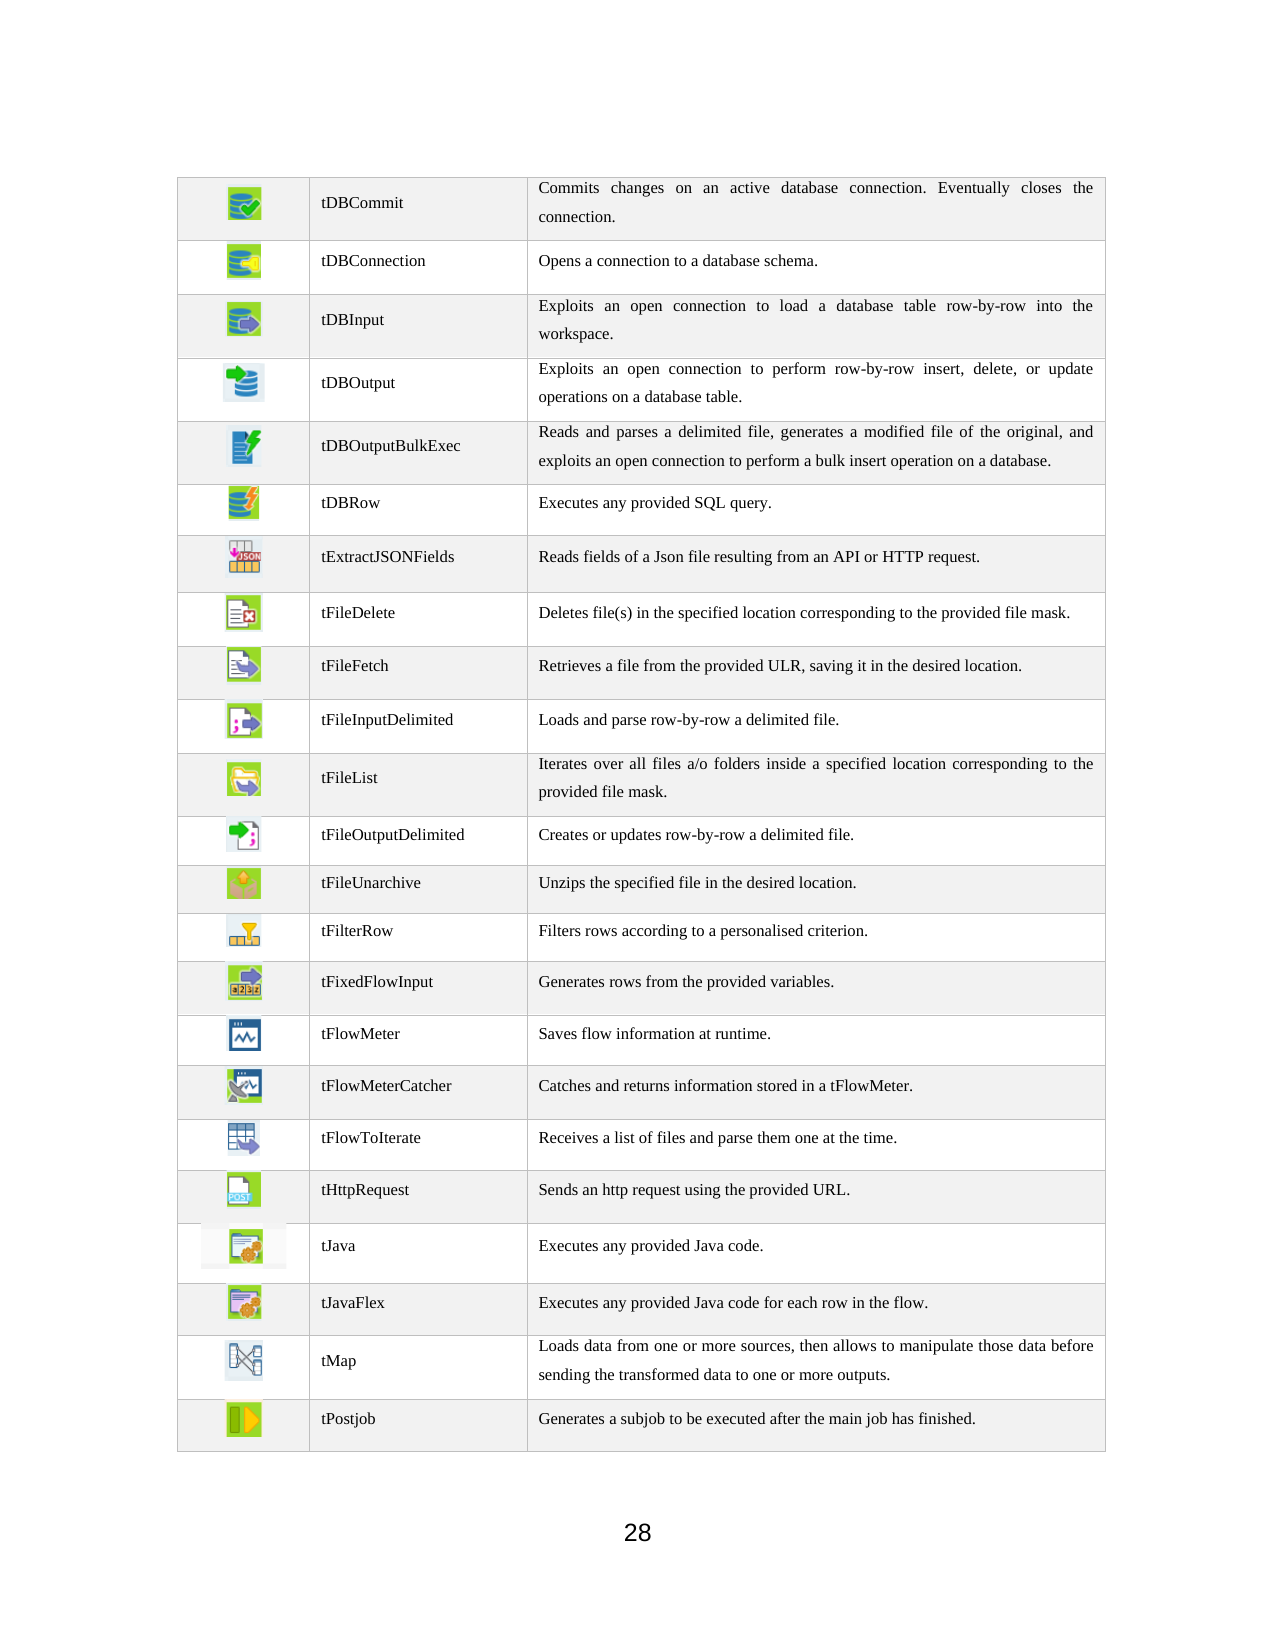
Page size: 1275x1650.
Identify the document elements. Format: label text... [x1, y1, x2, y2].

table_cell tFileInputDelimited [310, 700, 527, 752]
table_cell Saves flow information at runtime. [528, 1016, 1105, 1065]
picture [226, 241, 261, 280]
picture [224, 1340, 263, 1381]
picture [226, 1283, 262, 1321]
table_cell tMap [310, 1336, 527, 1398]
picture [226, 1170, 261, 1209]
table_cell Unzips the specified file in the desired location. [528, 866, 1105, 913]
picture [222, 363, 265, 402]
table_cell tDBInput [310, 295, 527, 357]
table_cell [178, 647, 309, 699]
table_cell Generates rows from the provided variables. [528, 962, 1105, 1014]
picture [201, 1223, 287, 1269]
picture [224, 699, 263, 739]
picture [226, 425, 262, 467]
table_cell [178, 485, 309, 535]
table_cell Exploits an open connection to perform row-by-row insert, delete, or update operations on a database table. [528, 359, 1105, 421]
table_cell tFileUnarchive [310, 866, 527, 913]
table_cell Deletes file(s) in the specified location corresponding to the provided file mask. [528, 593, 1105, 646]
table_cell tFixedFlowInput [310, 962, 527, 1014]
table_cell [178, 1224, 309, 1282]
table_cell Exploits an open connection to load a database table row-by-row into the workspace. [528, 295, 1105, 357]
table_cell Catches and returns information stored in a tFlowMeter. [528, 1066, 1105, 1119]
table_cell tHttpRequest [310, 1171, 527, 1223]
table_cell [178, 536, 309, 592]
table_cell tJava [310, 1224, 527, 1282]
table_cell [178, 1016, 309, 1065]
table_cell Executes any provided Java code. [528, 1224, 1105, 1282]
table_cell [178, 241, 309, 294]
table_cell Commits changes on an active database connection. Eventually closes the connection. [528, 178, 1105, 240]
table_cell [178, 817, 309, 865]
table_cell Reads fields of a Json file resulting from an API or HTTP request. [528, 536, 1105, 592]
picture [224, 1399, 263, 1437]
table_cell tFileDelete [310, 593, 527, 646]
table_cell [178, 1336, 309, 1398]
picture [226, 759, 262, 796]
table_cell tDBOutput [310, 359, 527, 421]
table_cell Executes any provided Java code for each row in the flow. [528, 1284, 1105, 1335]
table_cell [178, 754, 309, 816]
picture [226, 646, 262, 685]
table_cell tFlowToIterate [310, 1120, 527, 1170]
table_cell Loads and parse row-by-row a delimited file. [528, 700, 1105, 752]
picture [225, 961, 263, 1001]
picture [226, 1015, 262, 1051]
table_cell [178, 178, 309, 240]
picture [225, 536, 263, 578]
picture [226, 866, 262, 899]
table_cell Reads and parses a delimited file, generates a modified file of the original, and exploits an open connection to perform a bulk insert operation on a database. [528, 422, 1105, 484]
table_cell Receives a list of files and parse them one at the time. [528, 1120, 1105, 1170]
table_cell [178, 914, 309, 961]
table_cell [178, 700, 309, 752]
table_cell Retrieves a file from the provided ULR, saving it in the desired location. [528, 647, 1105, 699]
table_cell tExtractJSONFields [310, 536, 527, 592]
table_cell Loads data from one or more sources, then allows to manipulate those data before sending the transformed data to one or more outputs. [528, 1336, 1105, 1398]
picture [226, 816, 262, 852]
table_cell [178, 1066, 309, 1119]
picture [225, 301, 263, 337]
picture [226, 914, 262, 947]
picture [226, 184, 262, 220]
table_cell Iterates over all files a/o folders inside a specified location corresponding to the provided file mask. [528, 754, 1105, 816]
table_cell [178, 1284, 309, 1335]
table_cell [178, 593, 309, 646]
picture [228, 485, 260, 521]
table_cell Executes any provided SQL query. [528, 485, 1105, 535]
table_cell tFlowMeterCatcher [310, 1066, 527, 1119]
table_cell [178, 962, 309, 1014]
table_cell [178, 866, 309, 913]
table_cell tDBCommit [310, 178, 527, 240]
table_cell [178, 1120, 309, 1170]
table_cell [178, 359, 309, 421]
table_cell tFileOutputDelimited [310, 817, 527, 865]
table_cell [178, 1171, 309, 1223]
table_cell Filters rows according to a personalised criterion. [528, 914, 1105, 961]
table_cell tDBRow [310, 485, 527, 535]
table_cell tDBConnection [310, 241, 527, 294]
table_cell tJavaFlex [310, 1284, 527, 1335]
table_cell tFilterRow [310, 914, 527, 961]
table_cell Creates or updates row-by-row a delimited file. [528, 817, 1105, 865]
table_cell tFileList [310, 754, 527, 816]
table_cell [178, 1400, 309, 1451]
table_cell tFlowMeter [310, 1016, 527, 1065]
table_cell tPostjob [310, 1400, 527, 1451]
table_cell Opens a connection to a database schema. [528, 241, 1105, 294]
picture [227, 1120, 260, 1156]
table_cell Generates a subjob to be executed after the main job has finished. [528, 1400, 1105, 1451]
picture [224, 593, 263, 632]
picture [224, 1066, 263, 1105]
table_cell tDBOutputBulkExec [310, 422, 527, 484]
table_cell tFileFetch [310, 647, 527, 699]
table_cell [178, 422, 309, 484]
table_cell Sends an http request using the provided URL. [528, 1171, 1105, 1223]
table_cell [178, 295, 309, 357]
